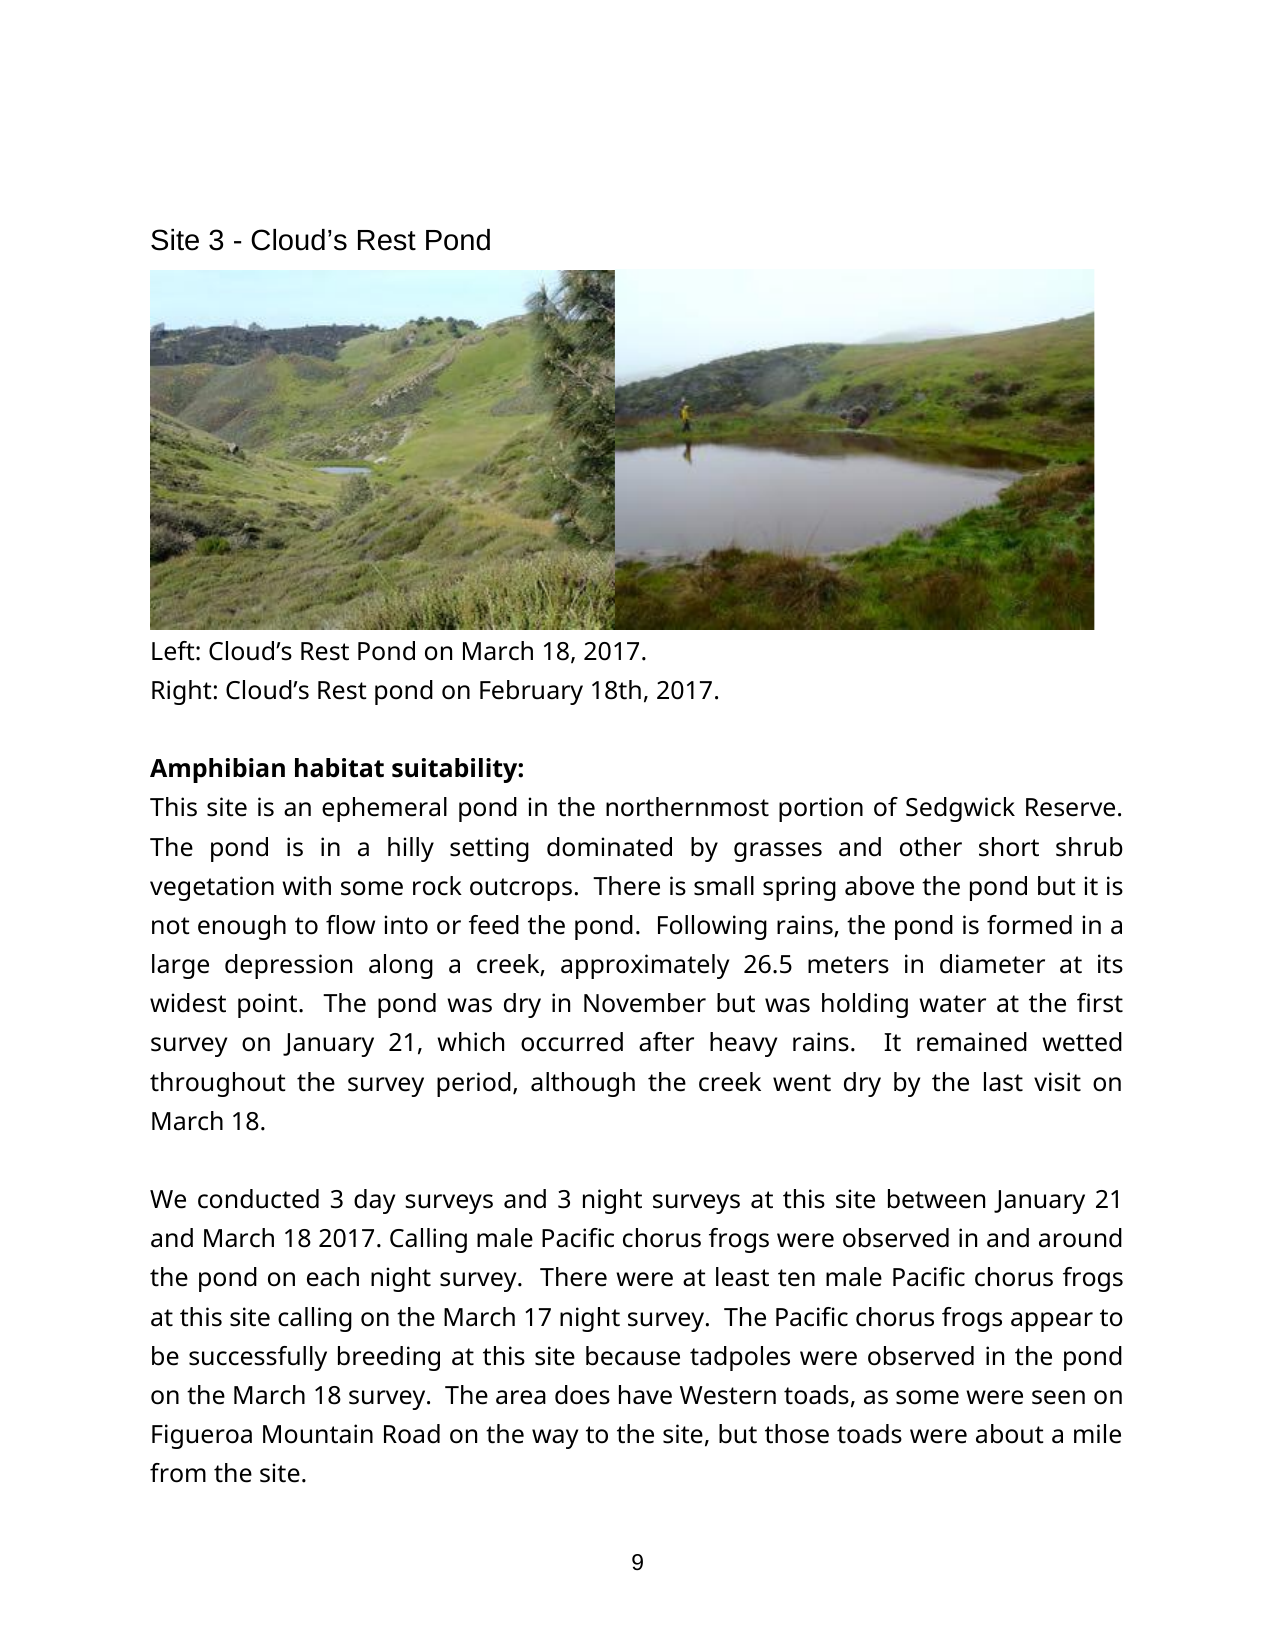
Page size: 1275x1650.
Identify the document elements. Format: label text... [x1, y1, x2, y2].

picture [150, 269, 1095, 630]
subtitle Site 3 - Cloud’s Rest Pond [150, 222, 1125, 256]
text Right: Cloud’s Rest pond on February 18th, 2017. [150, 673, 1125, 707]
text Amphibian habitat suitability: [150, 751, 1125, 785]
text We conducted 3 day surveys and 3 night surveys at this site between January 21 and March 18 2017. Calling male Pacific chorus frogs were observed in and around the pond on each night survey. There were at least ten male Pacific chorus frogs at this site calling on the March 17 night survey. The Pacific chorus frogs appear to be successfully breeding at this site because tadpoles were observed in the pond on the March 18 survey. The area does have Western toads, as some were seen on Figueroa Mountain Road on the way to the site, but those toads were about a mile from the site. [150, 1182, 1125, 1490]
text This site is an ephemeral pond in the northernmost portion of Sedgwick Reserve. The pond is in a hilly setting dominated by grasses and other short shrub vegetation with some rock outcrops. There is small spring above the pond but it is not enough to flow into or feed the pond. Following rains, the pond is formed in a large depression along a creek, approximately 26.5 meters in diameter at its widest point. The pond was dry in November but was holding water at the first survey on January 21, which occurred after heavy rains. It remained wetted throughout the survey period, although the creek went dry by the last visit on March 18. [150, 790, 1125, 1137]
text Left: Cloud’s Rest Pond on March 18, 2017. [150, 633, 1125, 667]
